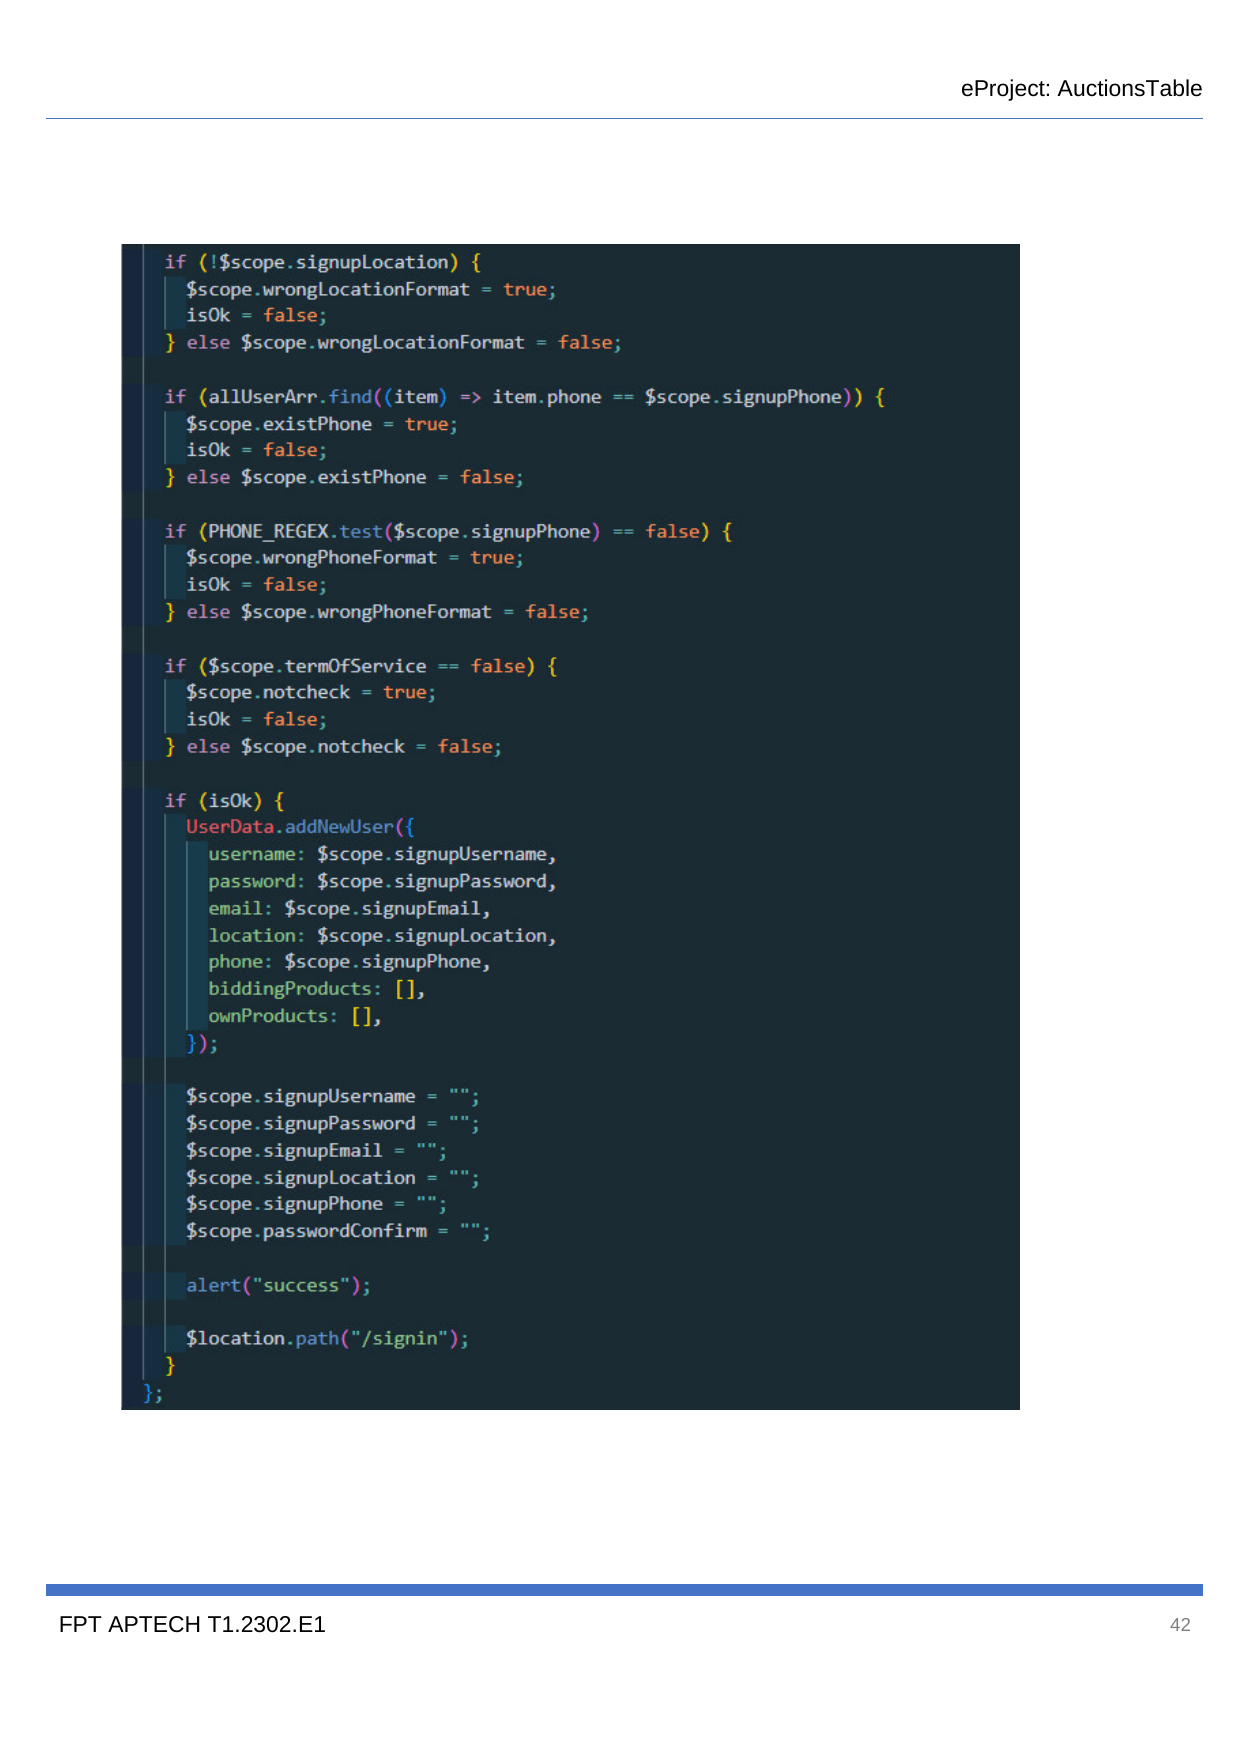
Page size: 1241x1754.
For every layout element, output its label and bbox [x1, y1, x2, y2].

picture [121, 244, 1020, 1410]
